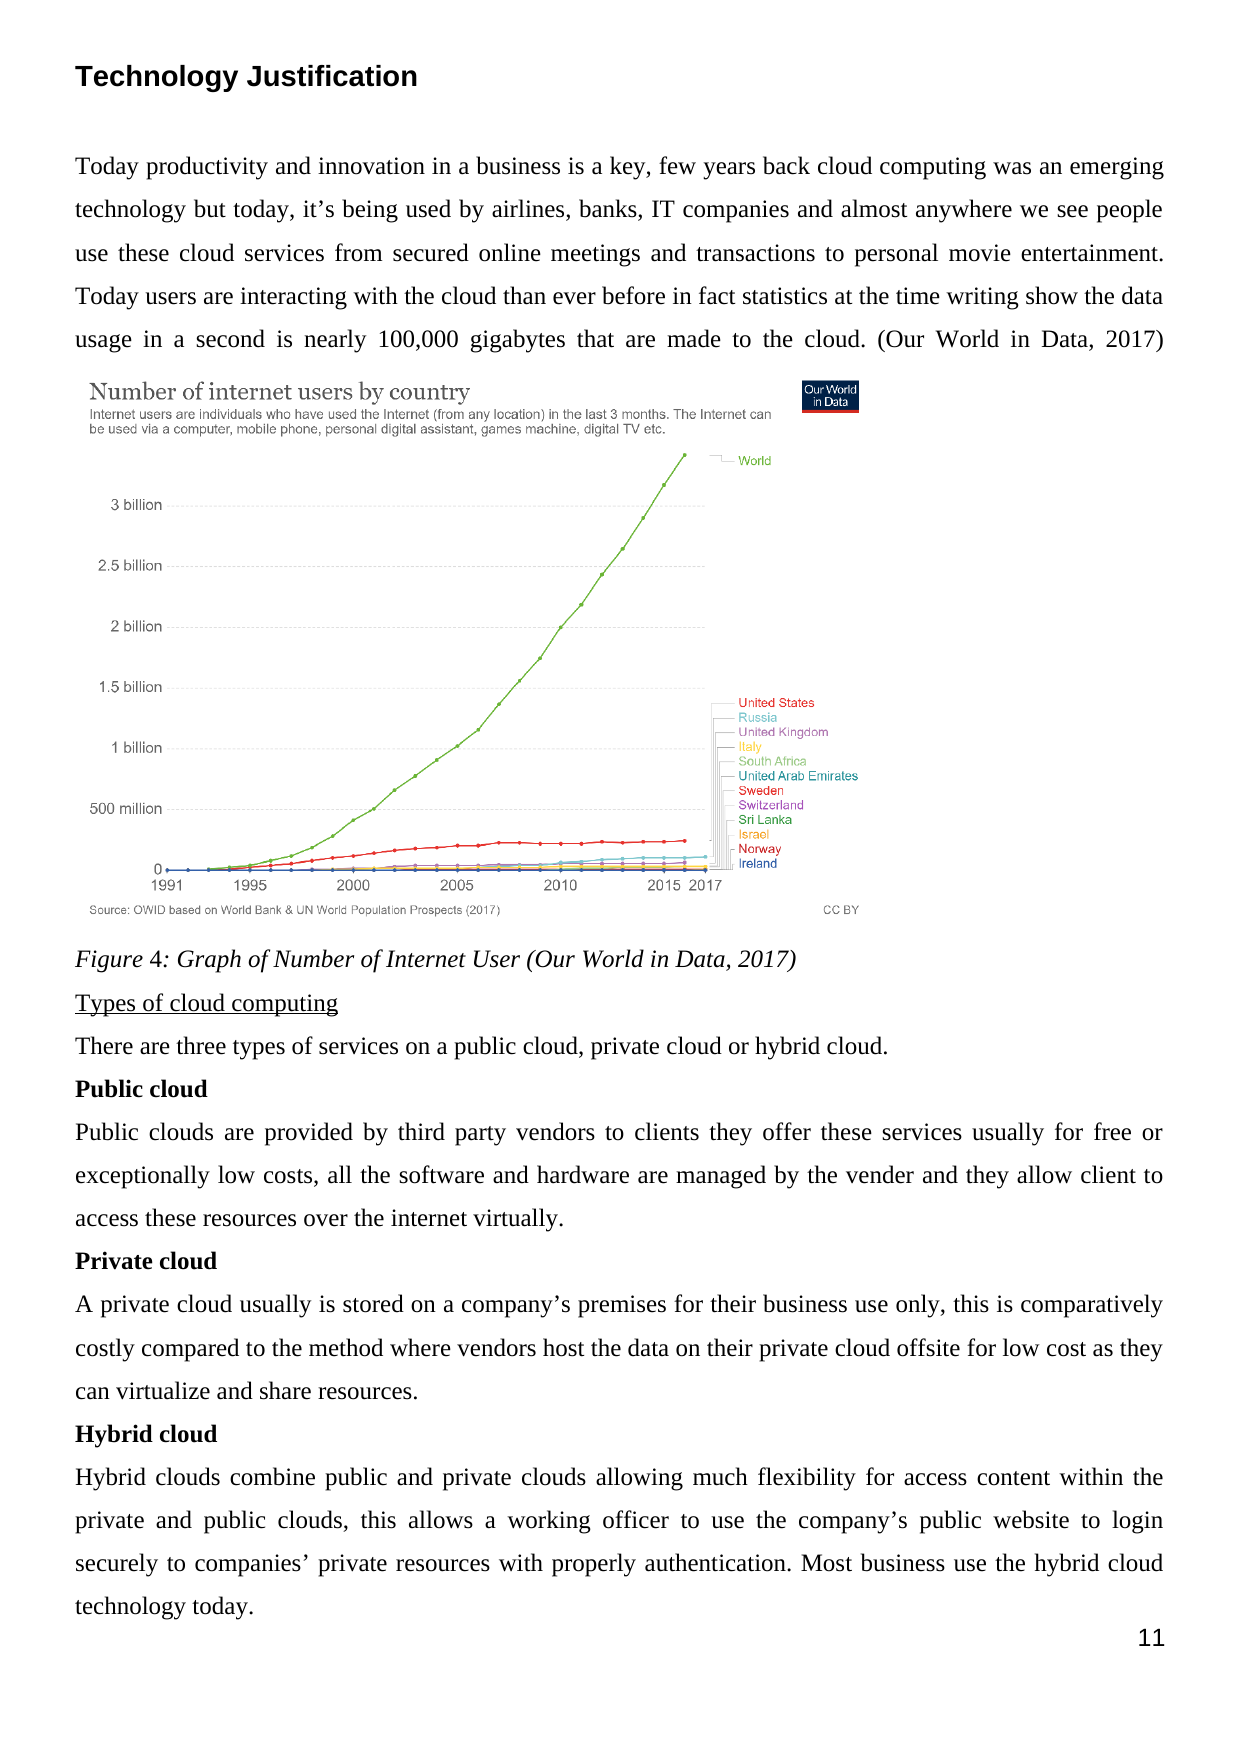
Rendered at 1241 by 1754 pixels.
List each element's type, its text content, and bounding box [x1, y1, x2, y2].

text Figure 4: Graph of Number of Internet User (Our World in Data, 2017) [75, 944, 1165, 973]
text Private cloud [75, 1246, 1165, 1275]
text Hybrid clouds combine public and private clouds allowing much flexibility for access content within the private and public clouds, this allows a working officer to use the company’s public website to login securely to companies’ private resources with properly authentication. Most business use the hybrid cloud technology today. [75, 1462, 1165, 1620]
text Hybrid cloud [75, 1419, 1165, 1448]
picture [75, 367, 873, 931]
text There are three types of services on a public cloud, private cloud or hybrid cloud. [75, 1031, 1165, 1059]
subtitle Technology Justification [75, 59, 1165, 93]
text Types of cloud computing [75, 988, 1165, 1016]
text Public clouds are provided by third party vendors to clients they offer these services usually for free or exceptionally low costs, all the software and hardware are managed by the vender and they allow client to access these resources over the internet virtually. [75, 1117, 1165, 1232]
text A private cloud usually is stored on a company’s premises for their business use only, this is comparatively costly compared to the method where vendors host the data on their private cloud offsite for low cost as they can virtualize and share resources. [75, 1289, 1165, 1404]
text Public cloud [75, 1074, 1165, 1103]
